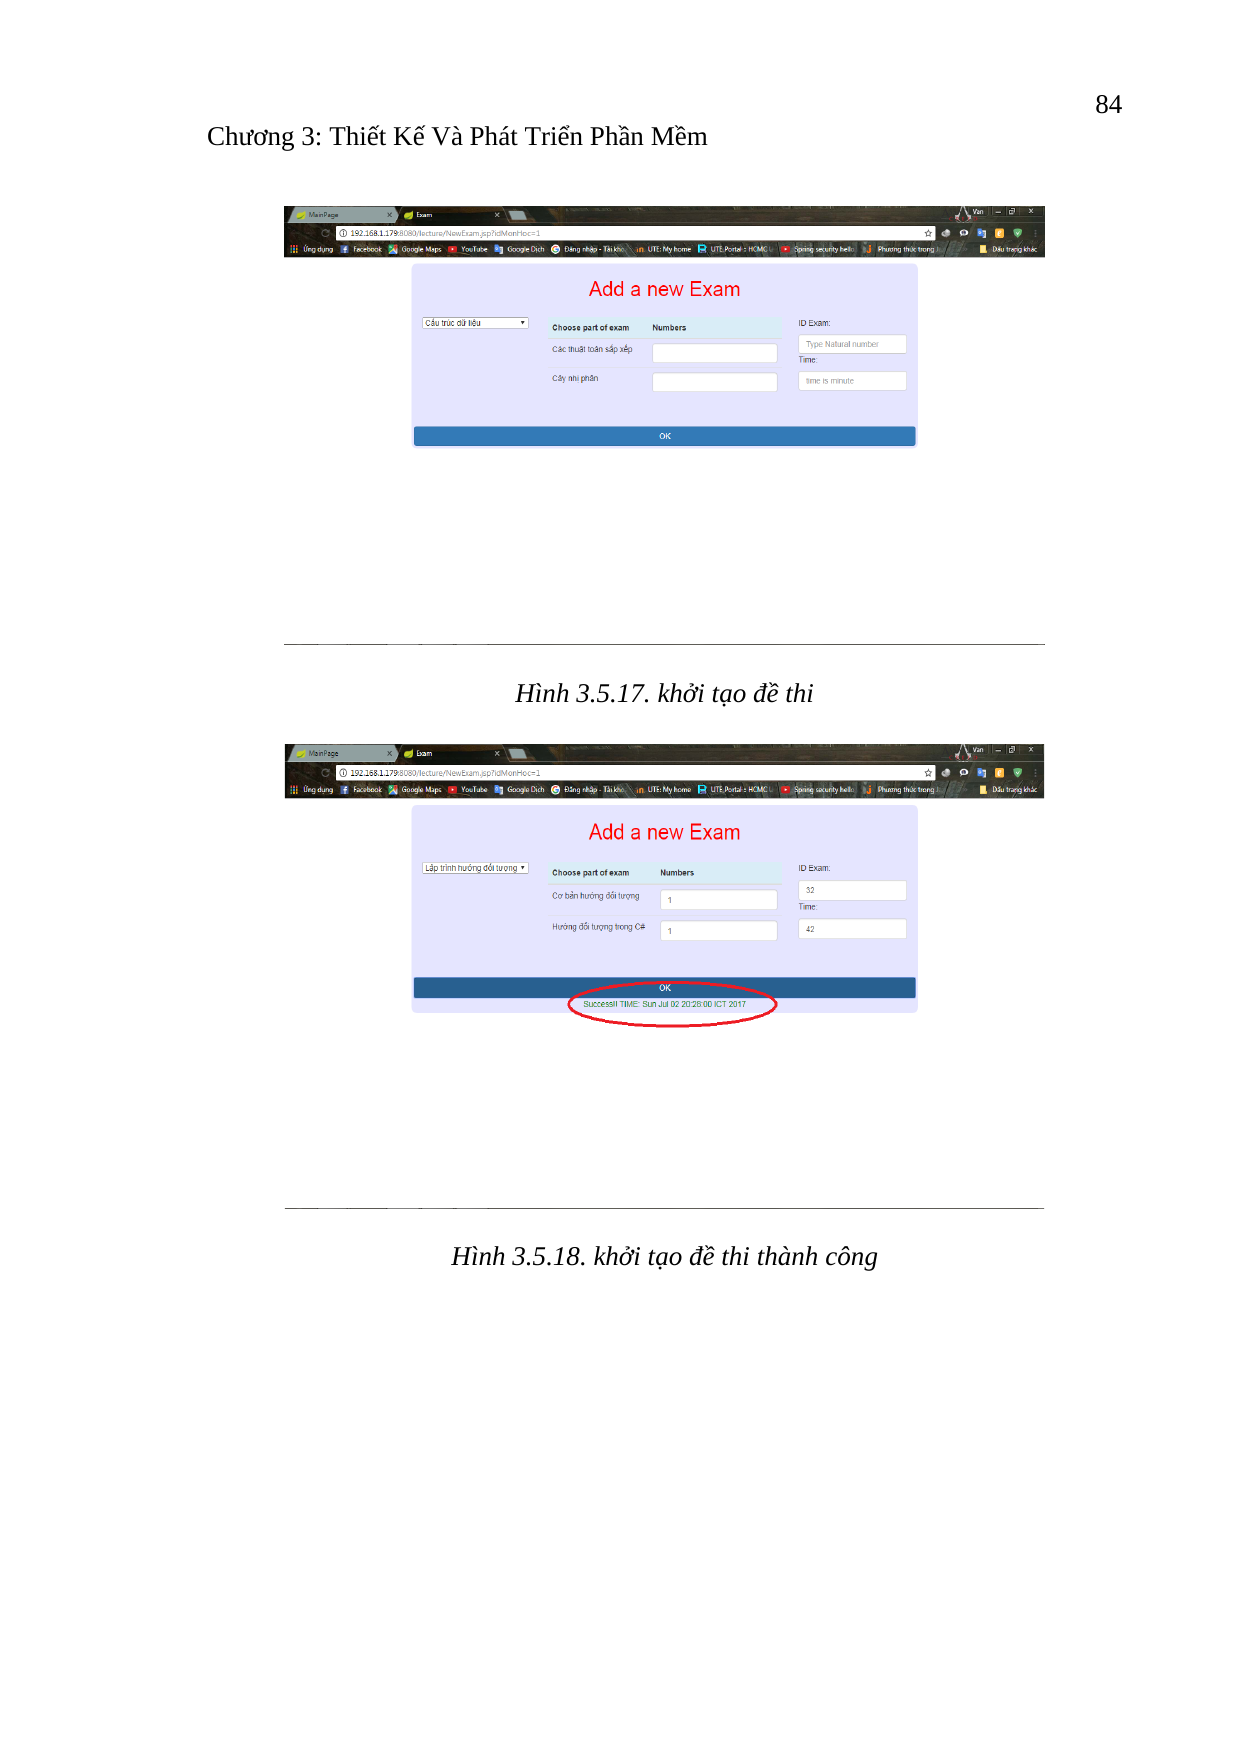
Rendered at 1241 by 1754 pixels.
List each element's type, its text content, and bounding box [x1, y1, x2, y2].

text Hình 3.5.17. khởi tạo đề thi [207, 677, 1122, 708]
text Hình 3.5.18. khởi tạo đề thi thành công [207, 1240, 1122, 1272]
picture [284, 744, 1045, 1209]
picture [284, 206, 1045, 645]
